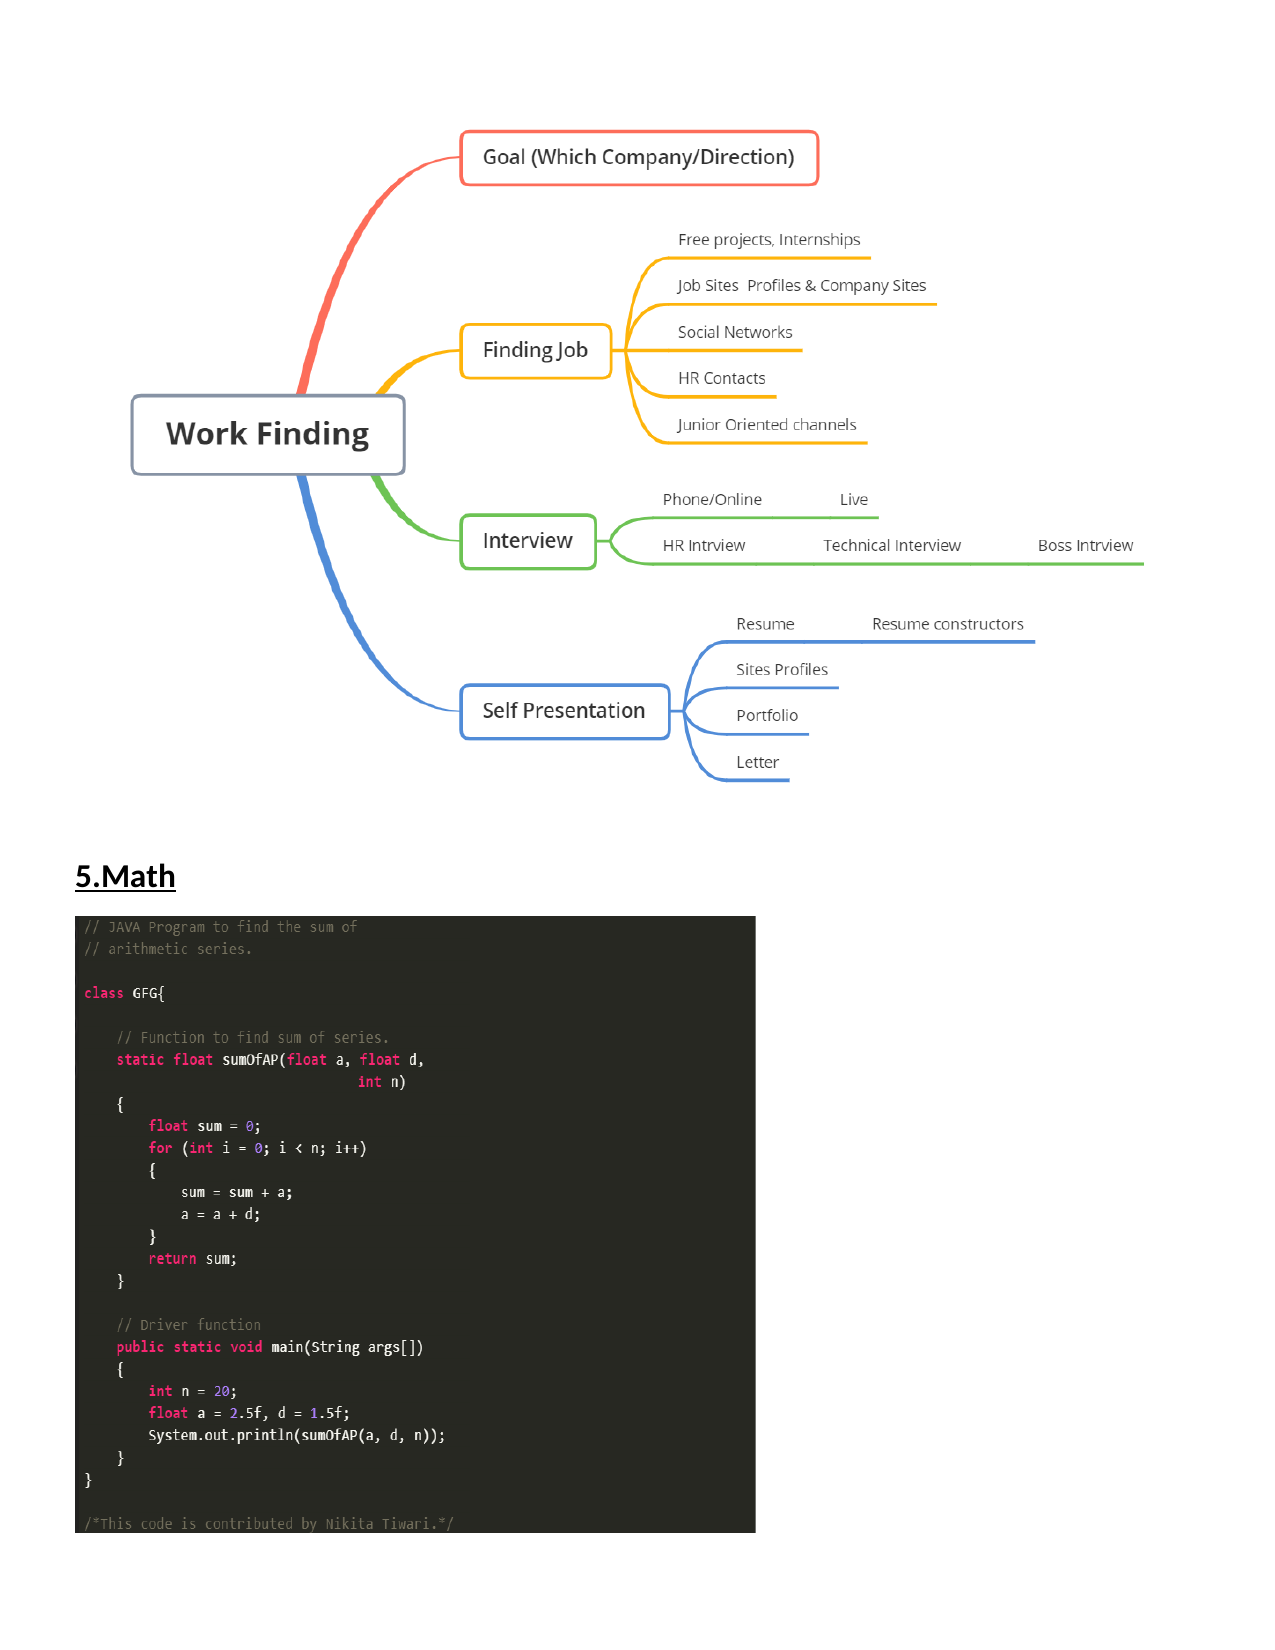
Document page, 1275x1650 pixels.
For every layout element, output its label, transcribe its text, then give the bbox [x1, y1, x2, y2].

picture [75, 916, 756, 1533]
text 5.Math [75, 855, 1200, 896]
picture [75, 75, 1198, 837]
